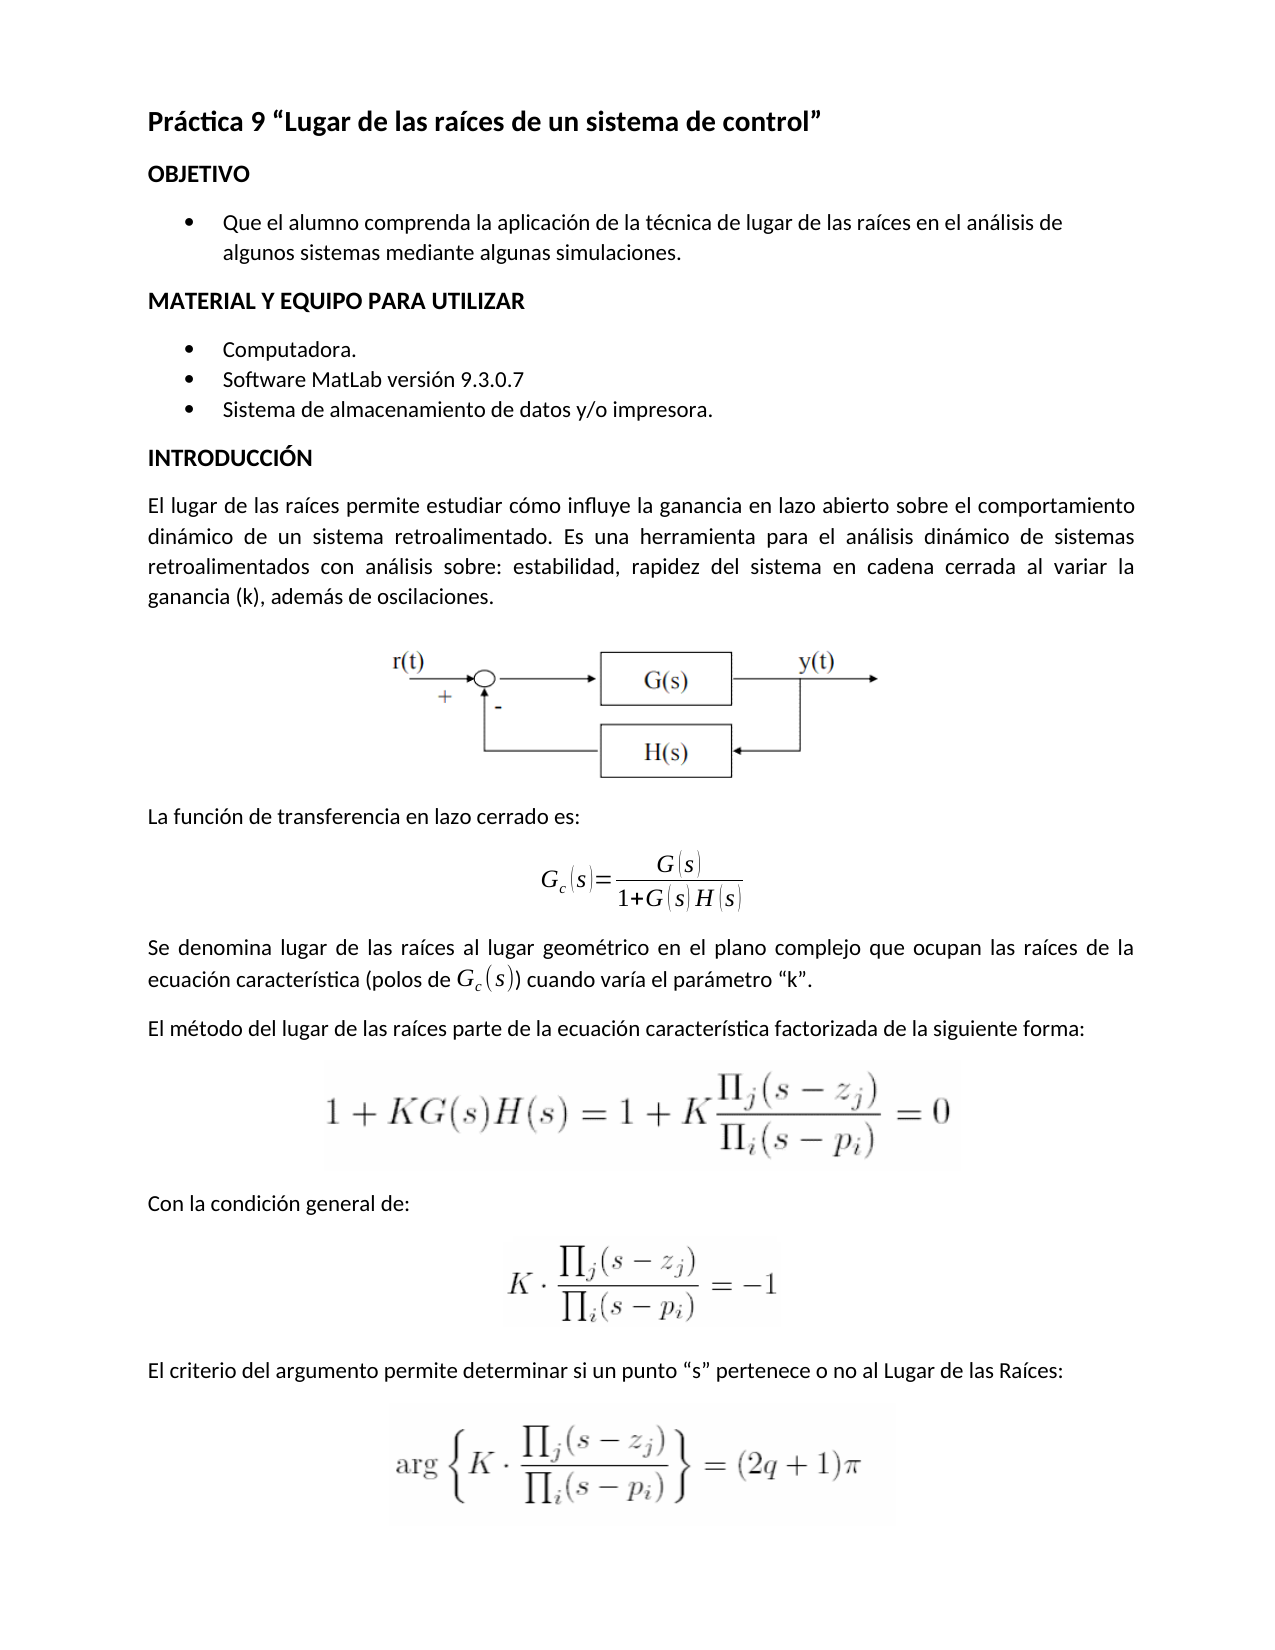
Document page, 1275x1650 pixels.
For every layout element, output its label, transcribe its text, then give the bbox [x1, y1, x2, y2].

picture [324, 1060, 961, 1171]
text El lugar de las raíces permite estudiar cómo influye la ganancia en lazo abierto sobre el comportamiento dinámico de un sistema retroalimentado. Es una herramienta para el análisis dinámico de sistemas retroalimentados con análisis sobre: estabilidad, rapidez del sistema en cadena cerrada al variar la ganancia (k), además de oscilaciones. [148, 492, 1137, 610]
text El criterio del argumento permite determinar si un punto “s” pertenece o no al Lugar de las Raíces: [148, 1356, 1137, 1384]
list Software MatLab versión 9.3.0.7 [185, 365, 1137, 393]
text INTRODUCCIÓN [148, 442, 1137, 473]
text Se denomina lugar de las raíces al lugar geométrico en el plano complejo que ocupan las raíces de la ecuación característica (polos de ) cuando varía el parámetro “k”. [148, 933, 1137, 995]
text Con la condición general de: [148, 1189, 1137, 1217]
picture [388, 1403, 897, 1526]
list Sistema de almacenamiento de datos y/o impresora. [185, 395, 1137, 423]
text Práctica 9 “Lugar de las raíces de un sistema de control” [148, 103, 1137, 139]
text La función de transferencia en lazo cerrado es: [148, 802, 1137, 830]
text MATERIAL Y EQUIPO PARA UTILIZAR [148, 285, 1137, 316]
picture [503, 1236, 782, 1338]
list Que el alumno comprenda la aplicación de la técnica de lugar de las raíces en el análisis de algunos sistemas mediante algunas simulaciones. [185, 208, 1137, 266]
picture [372, 629, 912, 783]
text El método del lugar de las raíces parte de la ecuación característica factorizada de la siguiente forma: [148, 1014, 1137, 1042]
text OBJETIVO [148, 158, 1137, 189]
list Computadora. [185, 335, 1137, 363]
